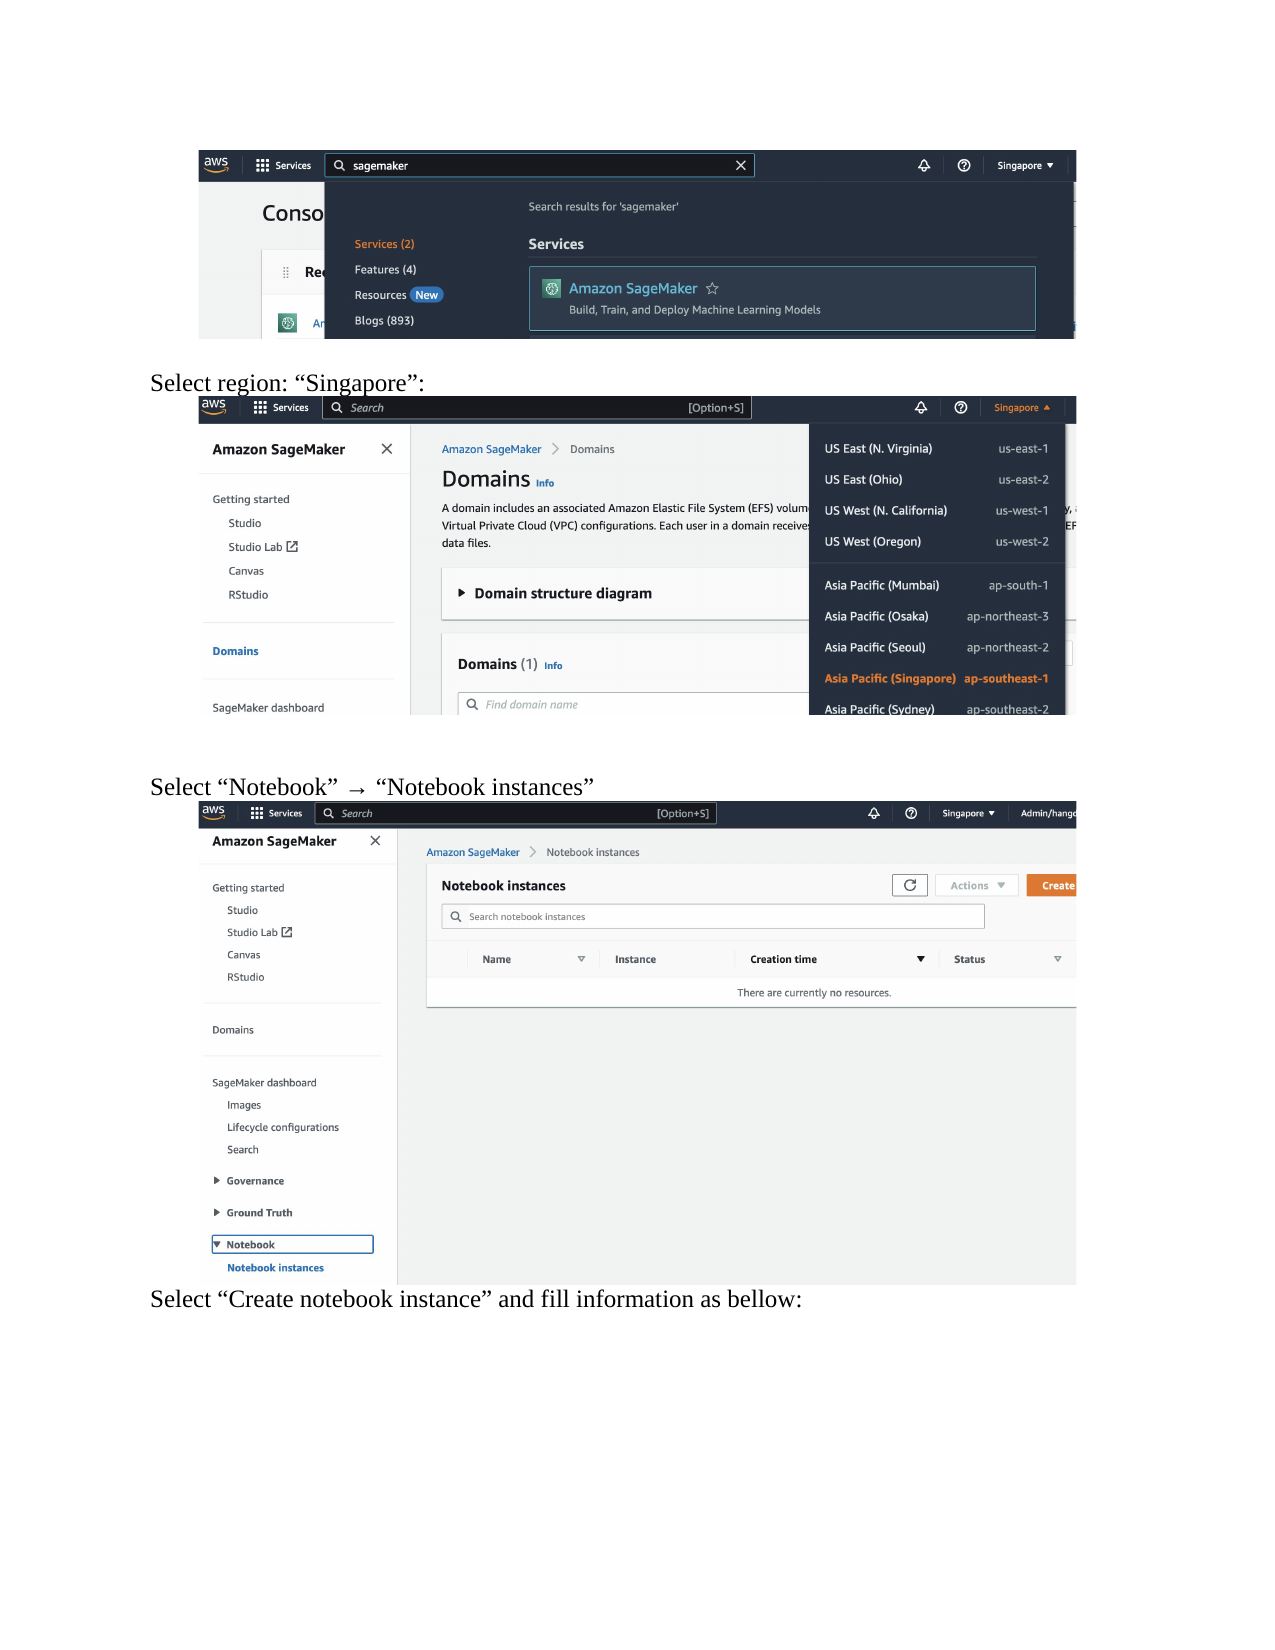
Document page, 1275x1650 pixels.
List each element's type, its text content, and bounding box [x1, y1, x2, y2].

picture [198, 396, 1077, 715]
picture [198, 150, 1077, 339]
text Select region: “Singapore”: [150, 368, 1125, 396]
text Select “Create notebook instance” and fill information as bellow: [150, 1120, 1125, 1313]
picture [198, 801, 1077, 1285]
text Select “Notebook” → “Notebook instances” [150, 772, 1125, 801]
